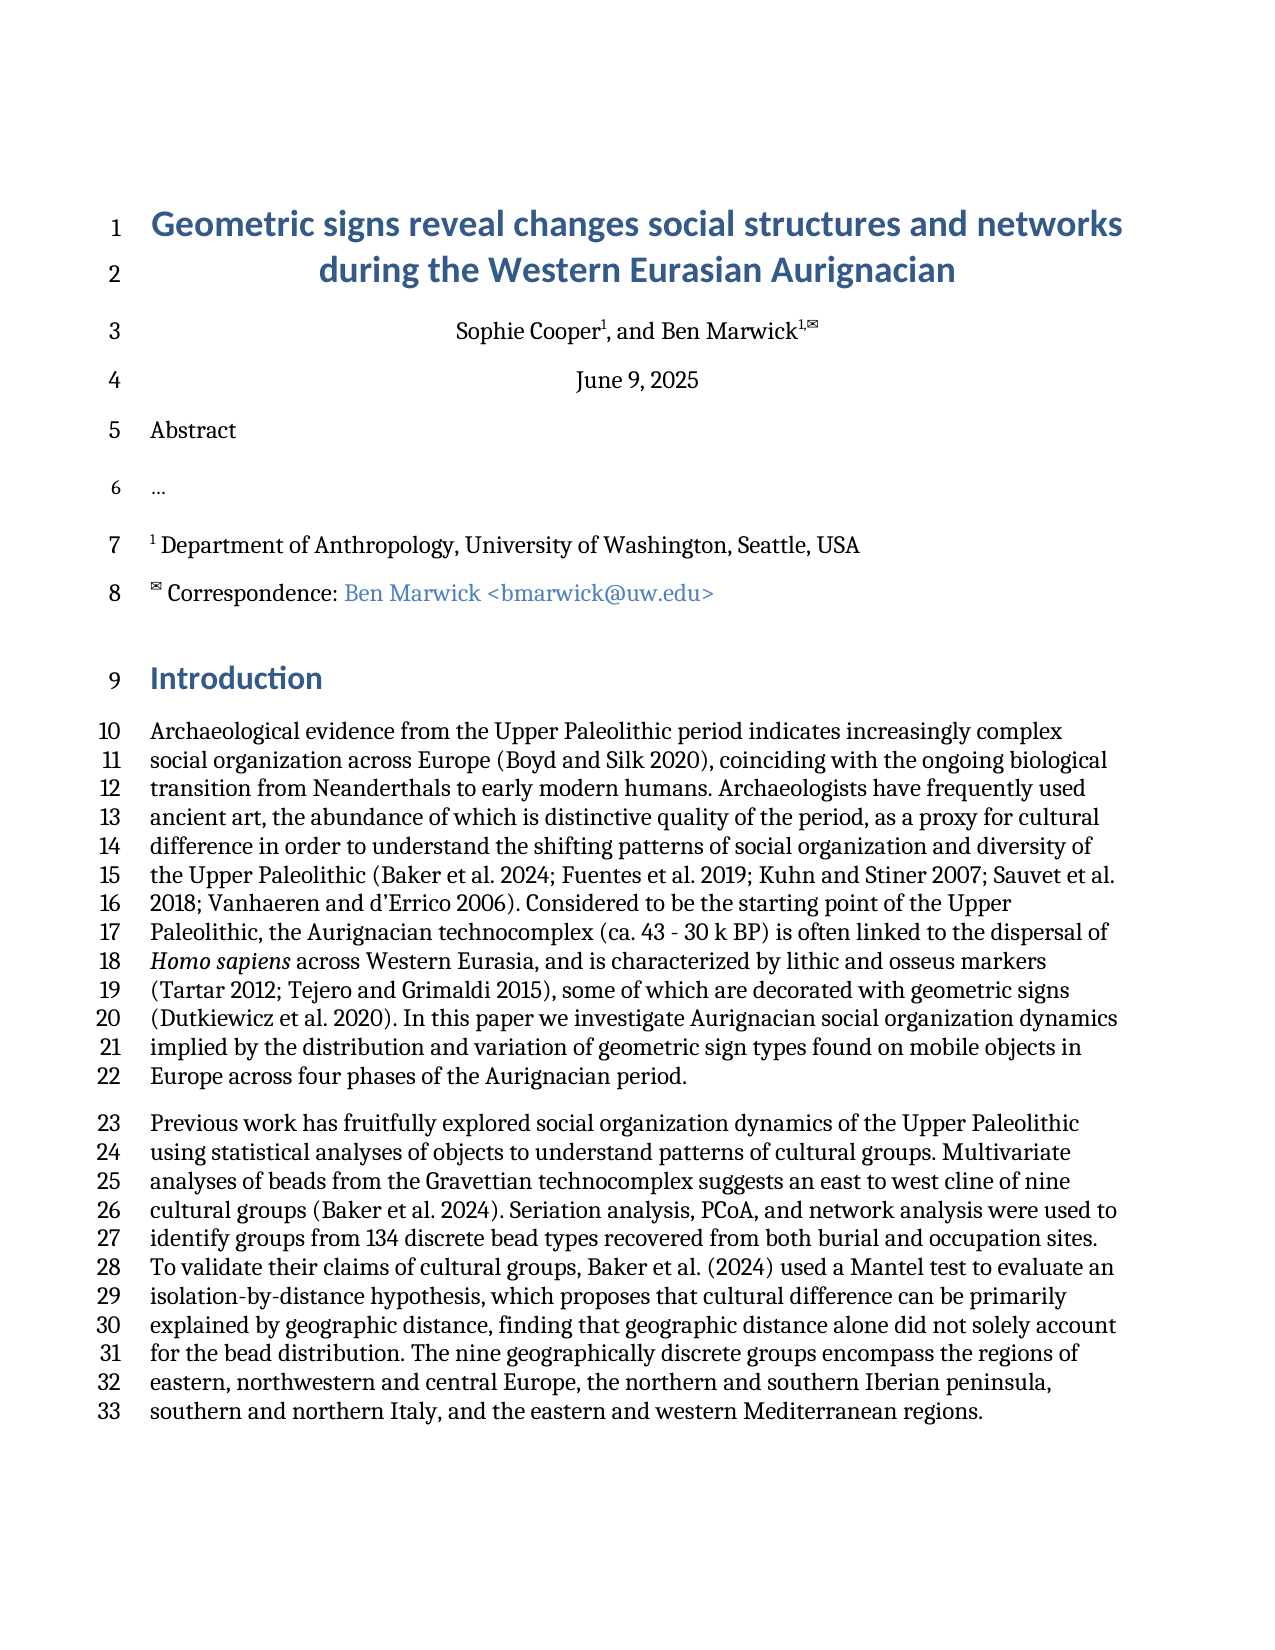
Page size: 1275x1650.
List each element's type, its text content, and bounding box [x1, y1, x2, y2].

text June 9, 2025 [150, 366, 1125, 395]
text 1 Department of Anthropology, University of Washington, Seattle, USA [150, 531, 1125, 560]
subtitle Introduction [150, 657, 1125, 698]
text ✉ Correspondence: Ben Marwick <bmarwick@uw.edu> [150, 578, 1125, 607]
title Geometric signs reveal changes social structures and networks during the Western Eurasian Aurignacian [150, 200, 1125, 292]
text Previous work has fruitfully explored social organization dynamics of the Upper Paleolithic using statistical analyses of objects to understand patterns of cultural groups. Multivariate analyses of beads from the Gravettian technocomplex suggests an east to west cline of nine cultural groups (Baker et al. 2024). Seriation analysis, PCoA, and network analysis were used to identify groups from 134 discrete bead types recovered from both burial and occupation sites. To validate their claims of cultural groups, Baker et al. (2024) used a Mantel test to evaluate an isolation-by-distance hypothesis, which proposes that cultural difference can be primarily explained by geographic distance, finding that geographic distance alone did not solely account for the bead distribution. The nine geographically discrete groups encompass the regions of eastern, northwestern and central Europe, the northern and southern Iberian peninsula, southern and northern Italy, and the eastern and western Mediterranean regions. [150, 1109, 1125, 1426]
text … [150, 476, 1125, 500]
text Archaeological evidence from the Upper Paleolithic period indicates increasingly complex social organization across Europe (Boyd and Silk 2020), coinciding with the ongoing biological transition from Neanderthals to early modern humans. Archaeologists have frequently used ancient art, the abundance of which is distinctive quality of the period, as a proxy for cultural difference in order to understand the shifting patterns of social organization and diversity of the Upper Paleolithic (Baker et al. 2024; Fuentes et al. 2019; Kuhn and Stiner 2007; Sauvet et al. 2018; Vanhaeren and d’Errico 2006). Considered to be the starting point of the Upper Paleolithic, the Aurignacian technocomplex (ca. 43 - 30 k BP) is often linked to the dispersal of Homo sapiens across Western Eurasia, and is characterized by lithic and osseus markers (Tartar 2012; Tejero and Grimaldi 2015), some of which are decorated with geometric signs (Dutkiewicz et al. 2020). In this paper we investigate Aurignacian social organization dynamics implied by the distribution and variation of geometric sign types found on mobile objects in Europe across four phases of the Aurignacian period. [150, 717, 1125, 1091]
text Sophie Cooper1, and Ben Marwick1,✉ [150, 317, 1125, 345]
